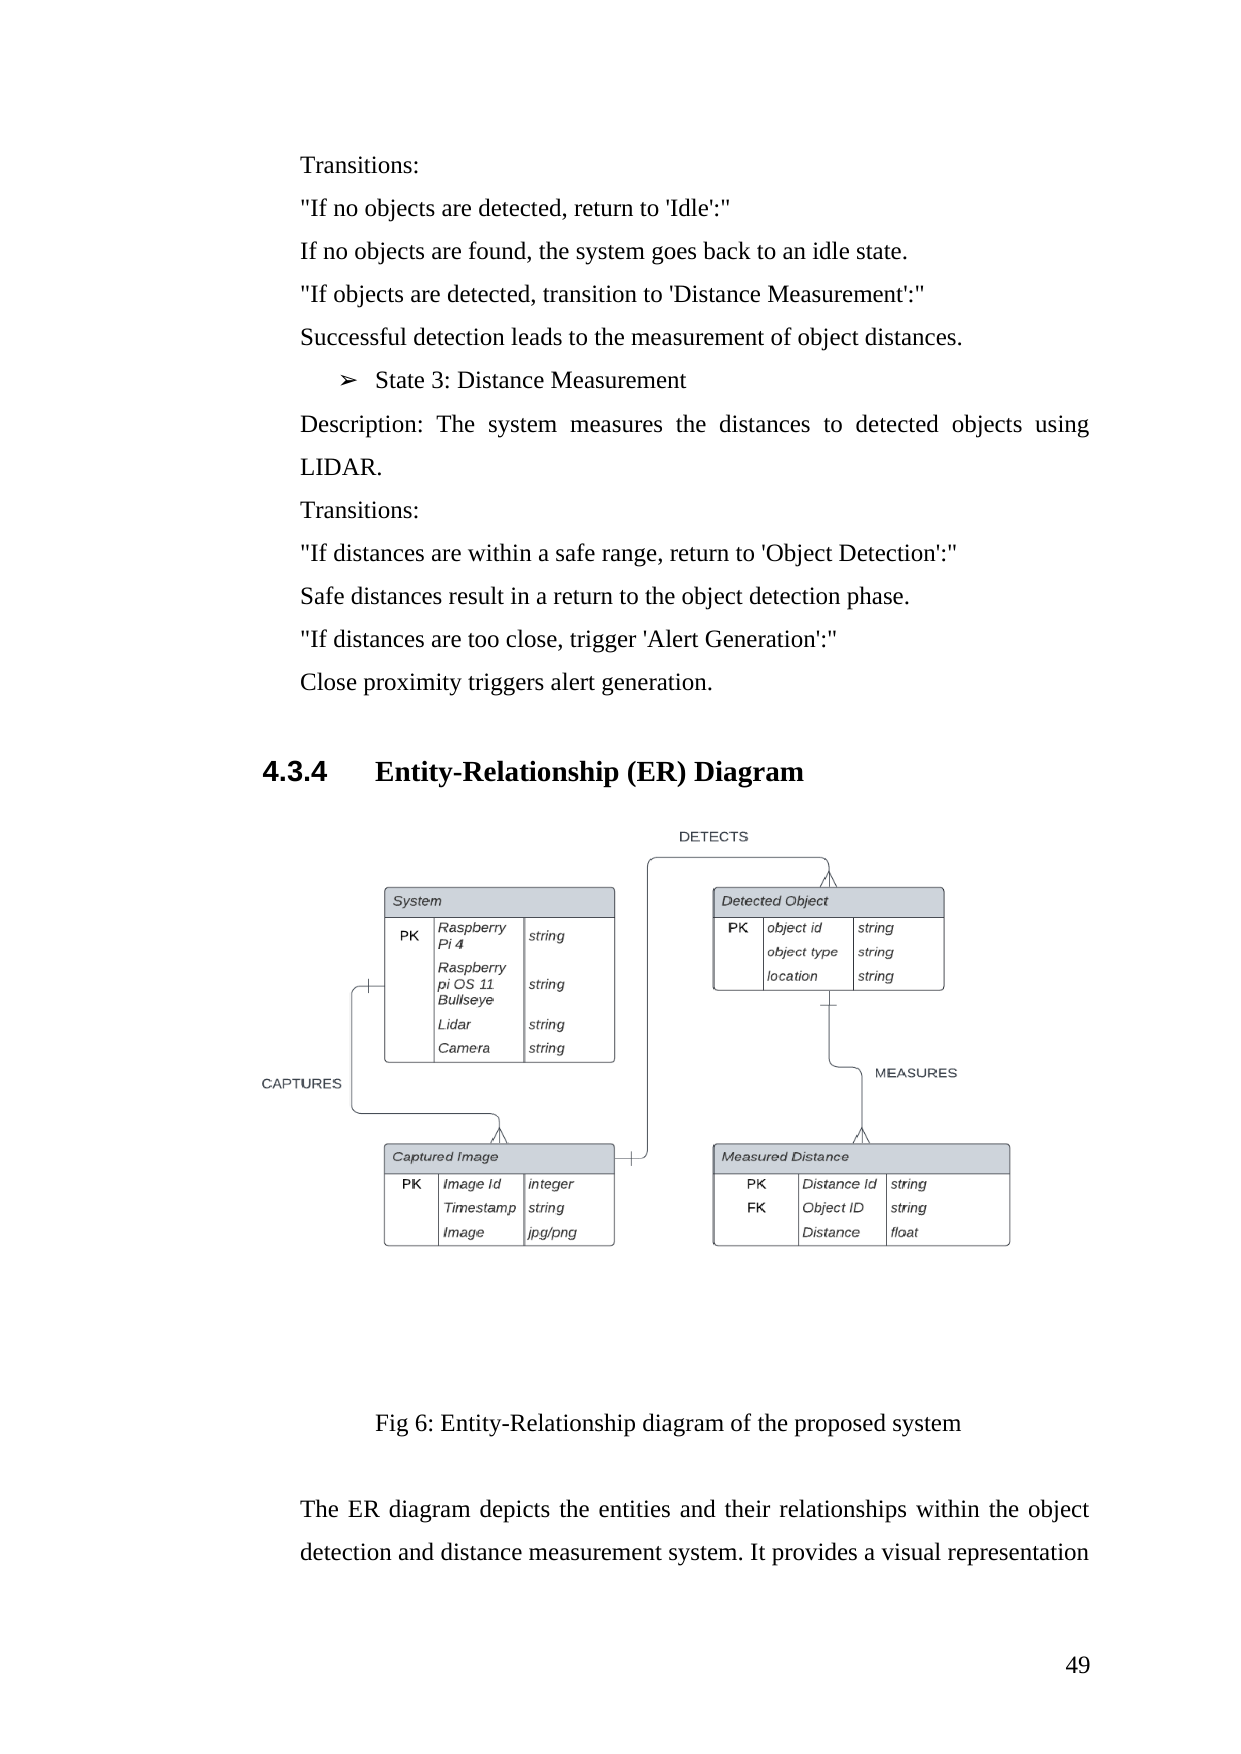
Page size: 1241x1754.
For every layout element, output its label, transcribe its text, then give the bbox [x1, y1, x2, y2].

text Fig 6: Entity-Relationship diagram of the proposed system [300, 1408, 1090, 1437]
text Description: The system measures the distances to detected objects using LIDAR. [300, 409, 1090, 481]
text "If distances are too close, trigger 'Alert Generation':" [300, 624, 1090, 653]
list Entity-Relationship (ER) Diagram [262, 754, 1090, 787]
list State 3: Distance Measurement [337, 366, 1090, 394]
text "If distances are within a safe range, return to 'Object Detection':" [225, 538, 1090, 567]
text Transitions: [225, 495, 1090, 524]
text "If no objects are detected, return to 'Idle':" [225, 193, 1090, 222]
text Close proximity triggers alert generation. [225, 667, 1090, 696]
text Transitions: [225, 150, 1090, 179]
text If no objects are found, the system goes back to an idle state. [225, 236, 1090, 265]
text "If objects are detected, transition to 'Distance Measurement':" [300, 279, 1090, 308]
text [300, 1494, 1090, 1566]
text Successful detection leads to the measurement of object distances. [225, 322, 1090, 351]
picture [228, 807, 1065, 1316]
text Safe distances result in a return to the object detection phase. [225, 581, 1090, 610]
